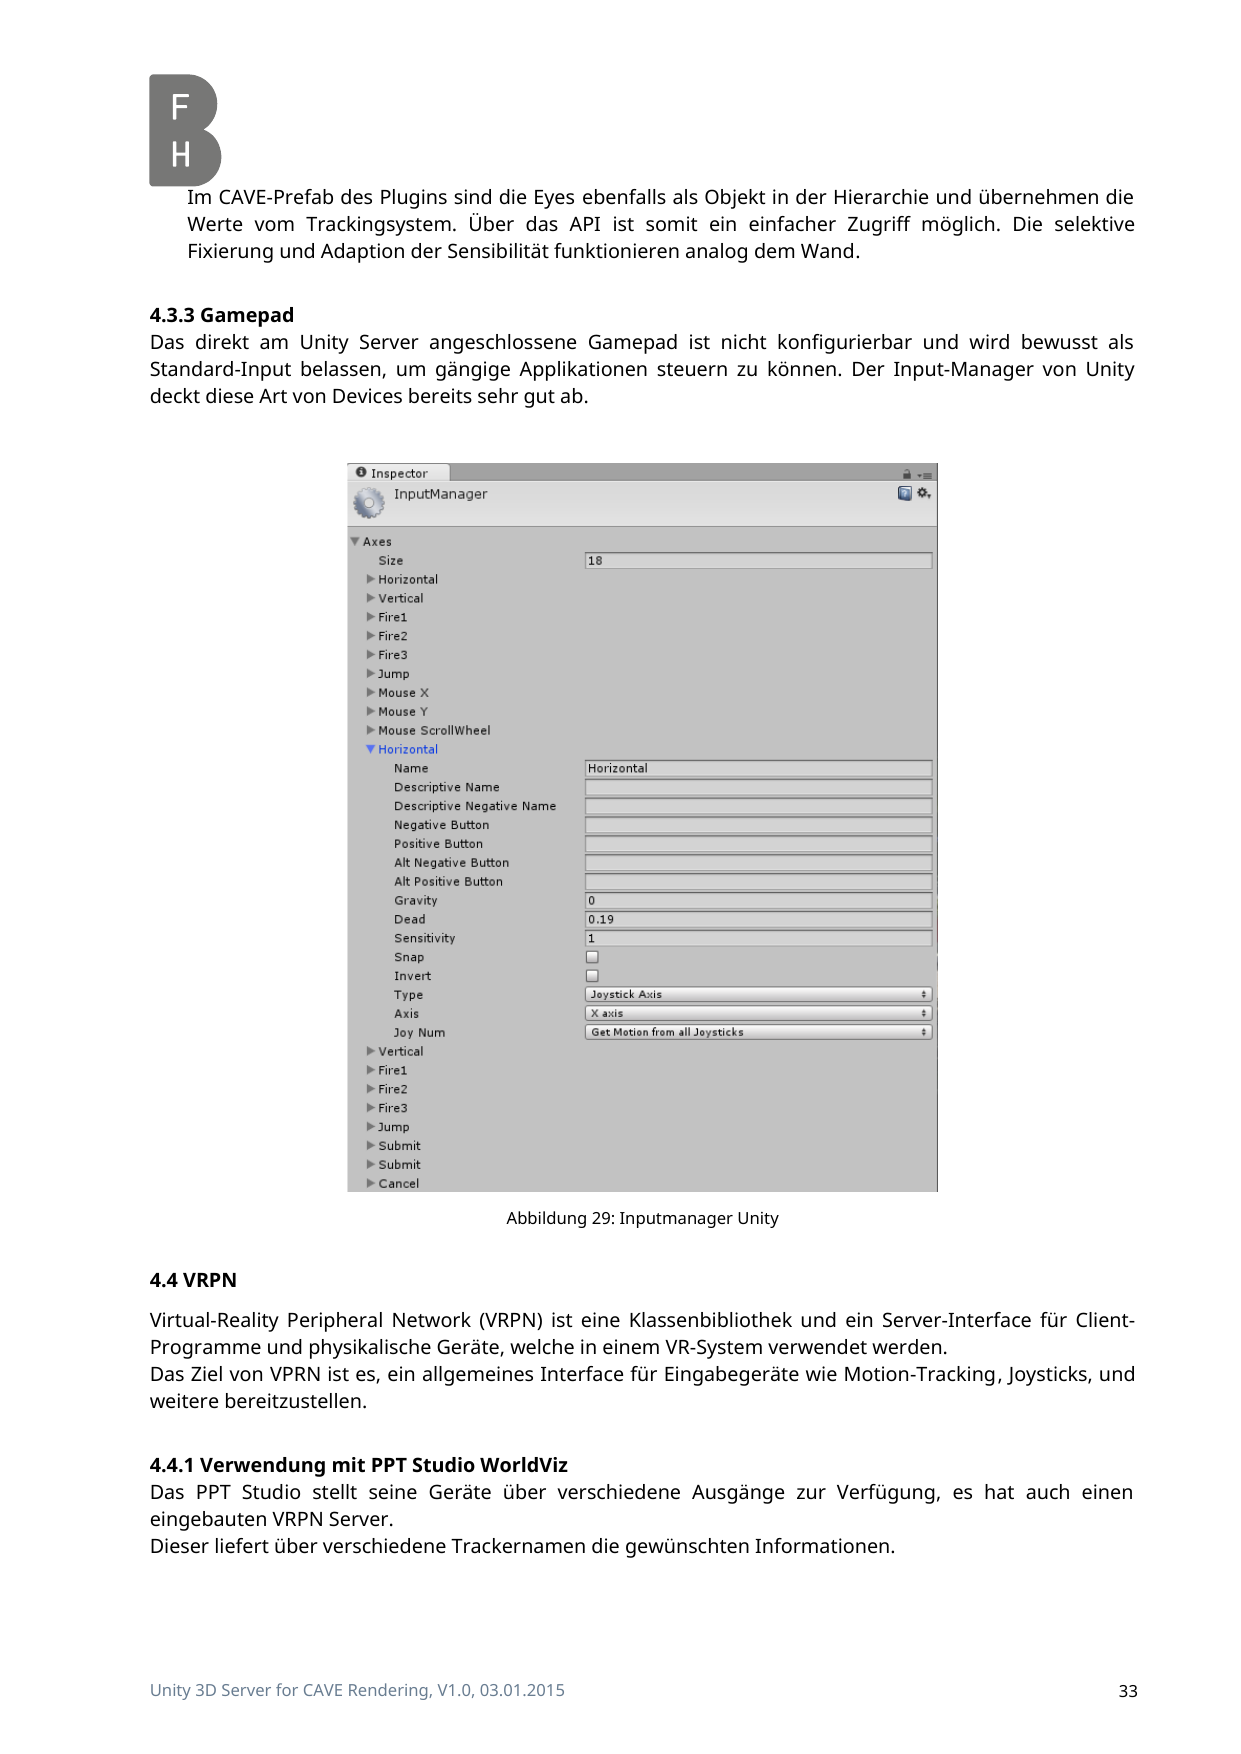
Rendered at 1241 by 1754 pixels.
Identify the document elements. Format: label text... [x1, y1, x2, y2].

picture [347, 463, 938, 1192]
text Das direkt am Unity Server angeschlossene Gamepad ist nicht konfigurierbar und wird bewusst als Standard-Input belassen, um gängige Applikationen steuern zu können. Der Input-Manager von Unity deckt diese Art von Devices bereits sehr gut ab. [149, 328, 1136, 409]
subtitle Gamepad [149, 302, 1136, 328]
subtitle Verwendung mit PPT Studio WorldViz [149, 1451, 1136, 1478]
text Das PPT Studio stellt seine Geräte über verschiedene Ausgänge zur Verfügung, es hat auch einen eingebauten VRPN Server. [149, 1478, 1136, 1532]
text Virtual-Reality Peripheral Network (VRPN) ist eine Klassenbibliothek und ein Server-Interface für Client-Programme und physikalische Geräte, welche in einem VR-System verwendet werden. [149, 1306, 1136, 1360]
subtitle VRPN [149, 1267, 1136, 1293]
text Das Ziel von VPRN ist es, ein allgemeines Interface für Eingabegeräte wie Motion-Tracking, Joysticks, und weitere bereitzustellen. [149, 1360, 1136, 1414]
text Im CAVE-Prefab des Plugins sind die Eyes ebenfalls als Objekt in der Hierarchie und übernehmen die Werte vom Trackingsystem. Über das API ist somit ein einfacher Zugriff möglich. Die selektive Fixierung und Adaption der Sensibilität funktionieren analog dem Wand. [187, 183, 1136, 264]
text Dieser liefert über verschiedene Trackernamen die gewünschten Informationen. [149, 1532, 1136, 1559]
